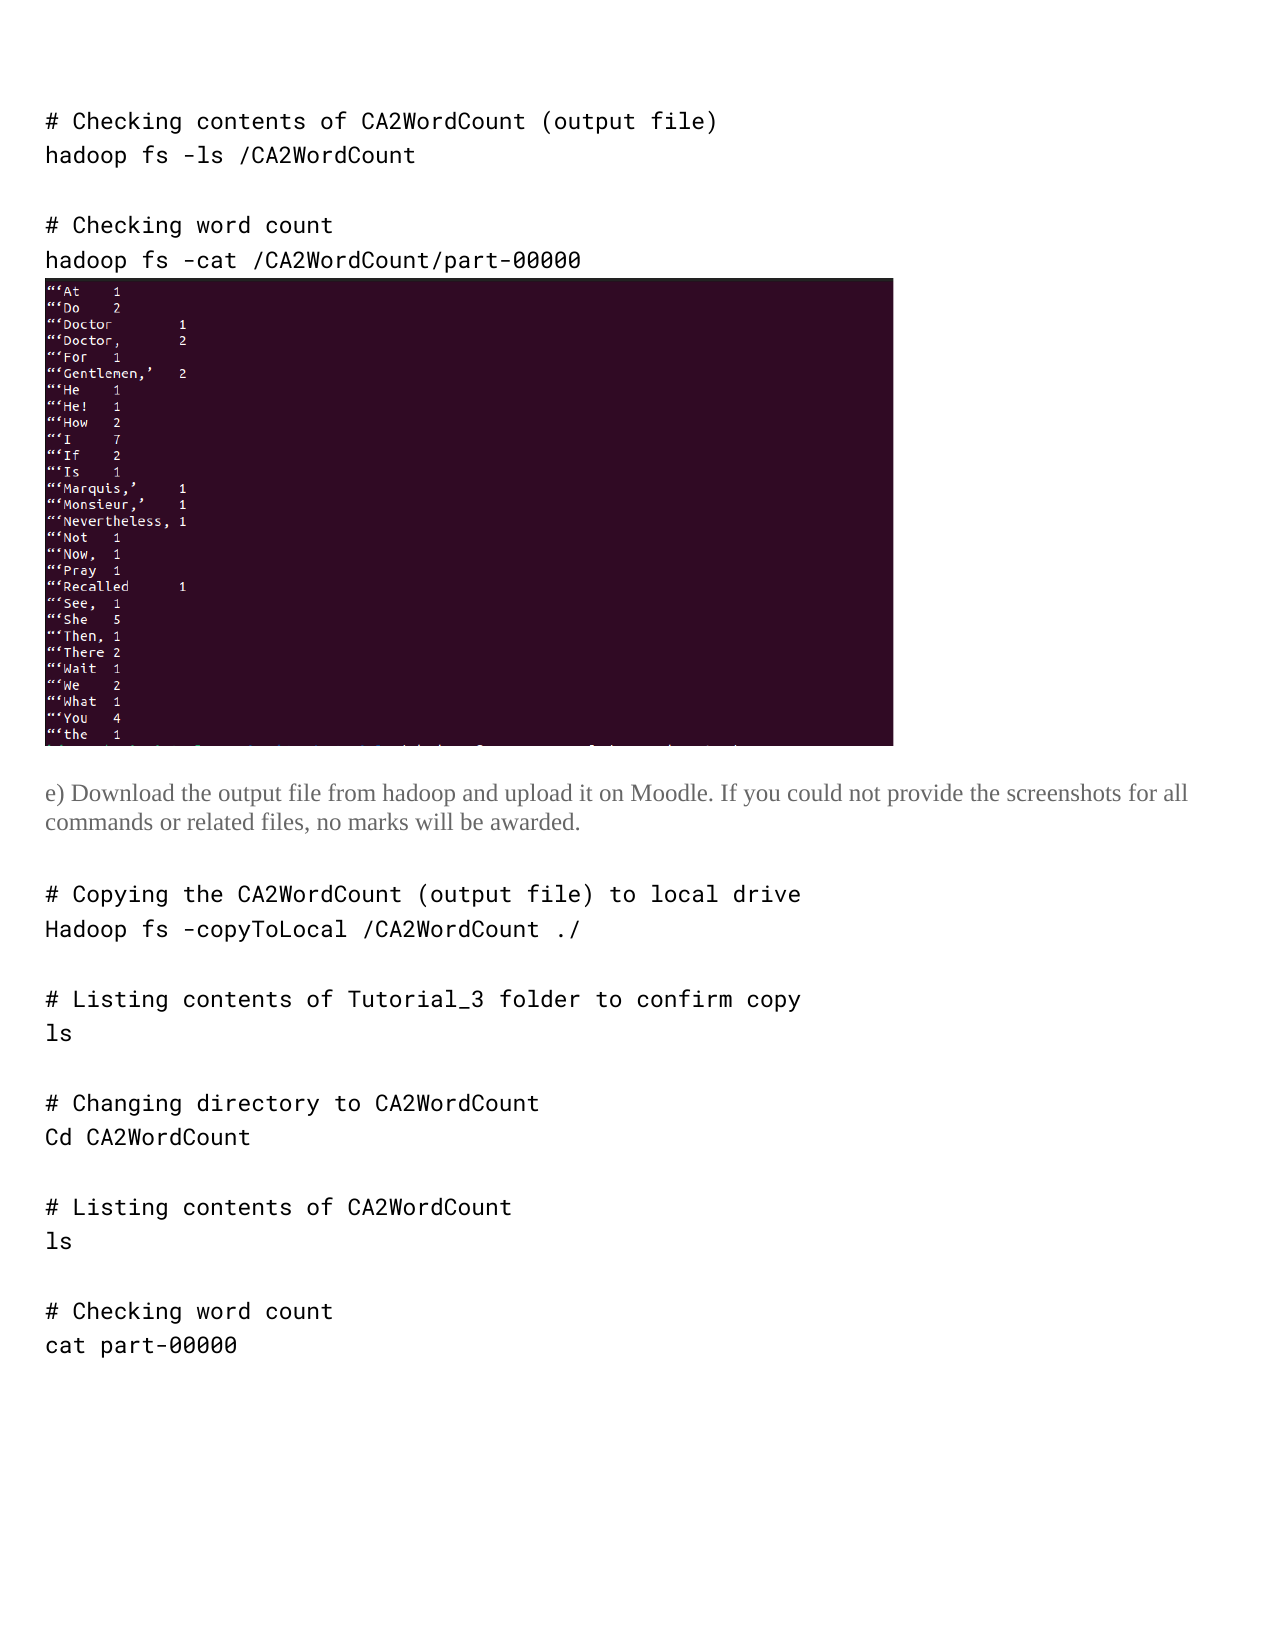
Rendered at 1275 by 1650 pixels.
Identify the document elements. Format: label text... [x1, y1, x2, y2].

text ls [45, 1226, 1230, 1256]
text Hadoop fs -copyToLocal /CA2WordCount ./ [45, 913, 1230, 944]
text # Changing directory to CA2WordCount [45, 1087, 1230, 1117]
subtitle e) Download the output file from hadoop and upload it on Moodle. If you could not provide the screenshots for all commands or related files, no marks will be awarded. [45, 778, 1230, 836]
text ls [45, 1018, 1230, 1048]
text # Copying the CA2WordCount (output file) to local drive [45, 879, 1230, 909]
text hadoop fs -ls /CA2WordCount [45, 140, 1230, 170]
text hadoop fs -cat /CA2WordCount/part-00000 [45, 244, 1230, 274]
text Cd CA2WordCount [45, 1122, 1230, 1152]
text # Listing contents of CA2WordCount [45, 1191, 1230, 1221]
text # Listing contents of Tutorial_3 folder to confirm copy [45, 983, 1230, 1013]
picture [45, 278, 894, 746]
text # Checking word count [45, 1295, 1230, 1325]
text # Checking word count [45, 209, 1230, 239]
text # Checking contents of CA2WordCount (output file) [45, 105, 1230, 135]
text cat part-00000 [45, 1330, 1230, 1360]
